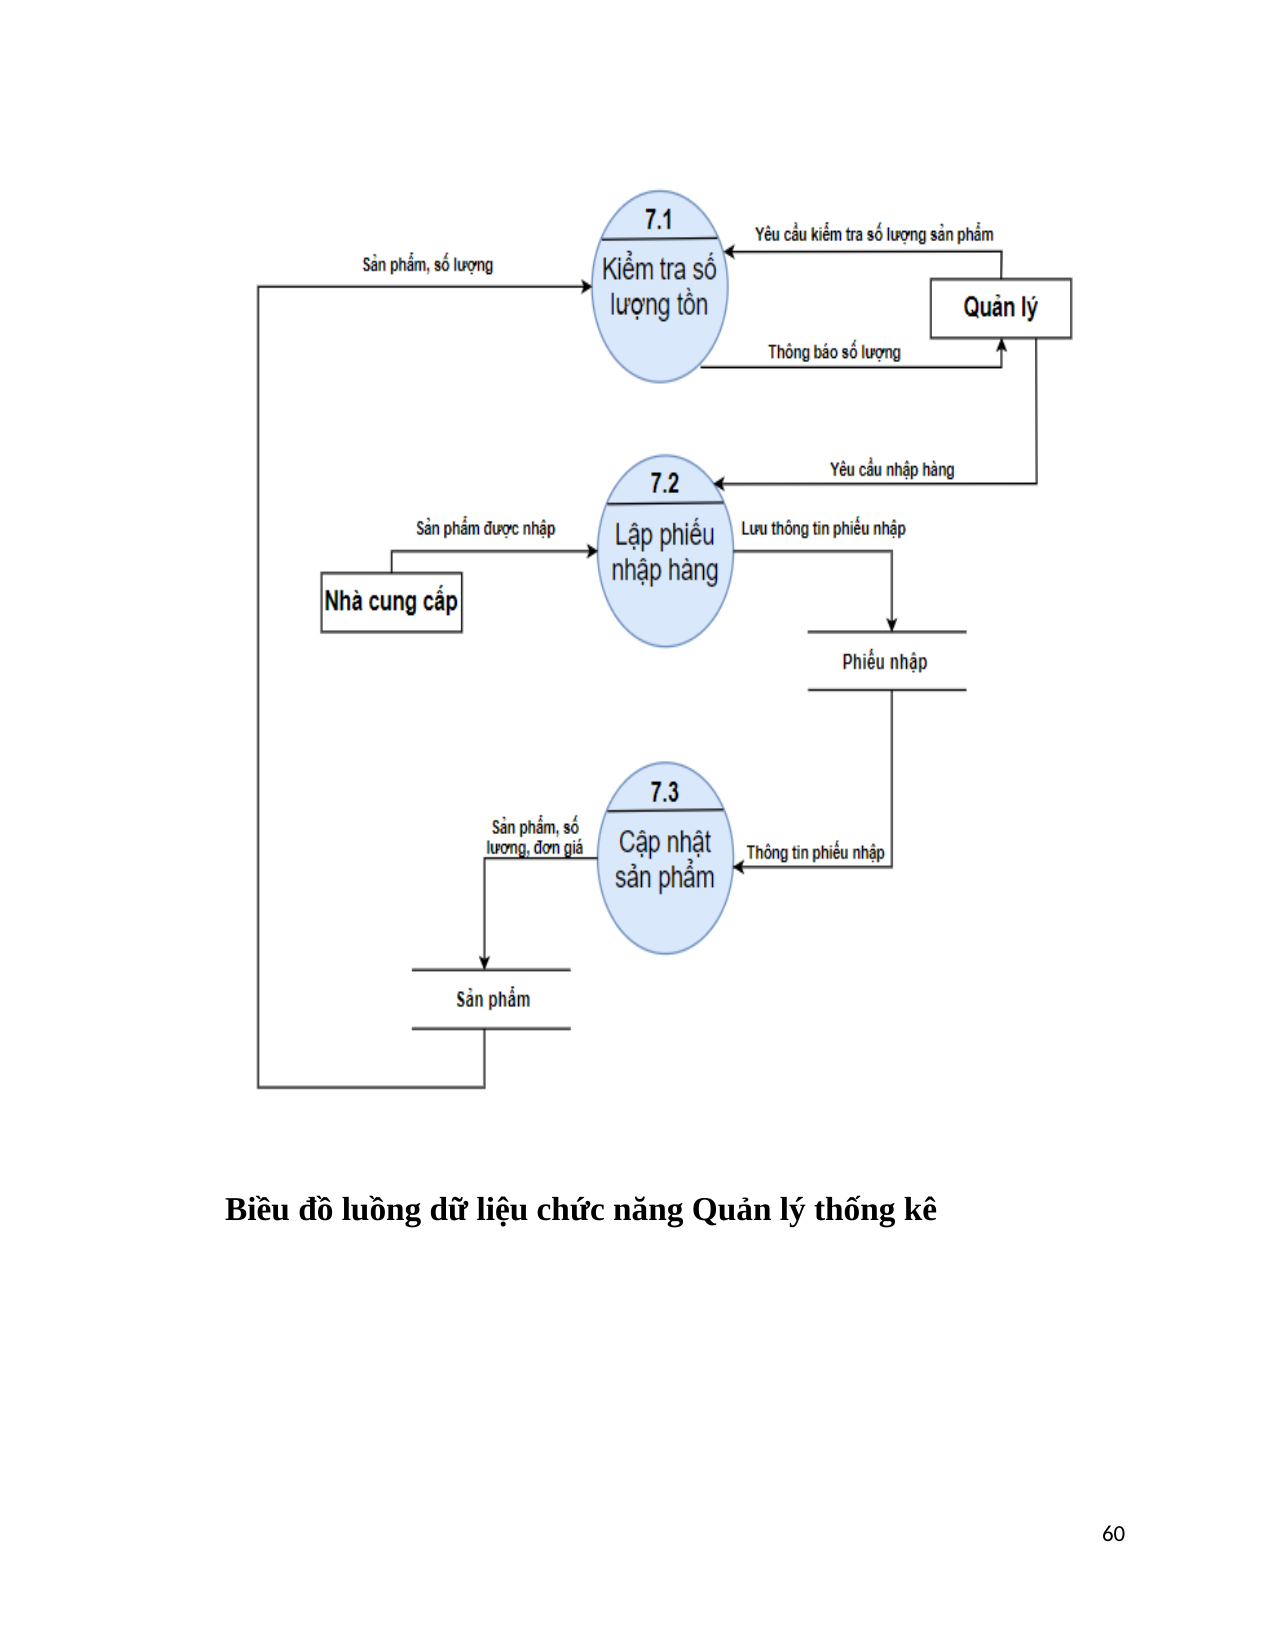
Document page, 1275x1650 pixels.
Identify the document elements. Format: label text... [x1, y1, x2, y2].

list Biều đồ luồng dữ liệu chức năng Quản lý thống kê [225, 1189, 1125, 1228]
picture [233, 150, 1093, 1113]
